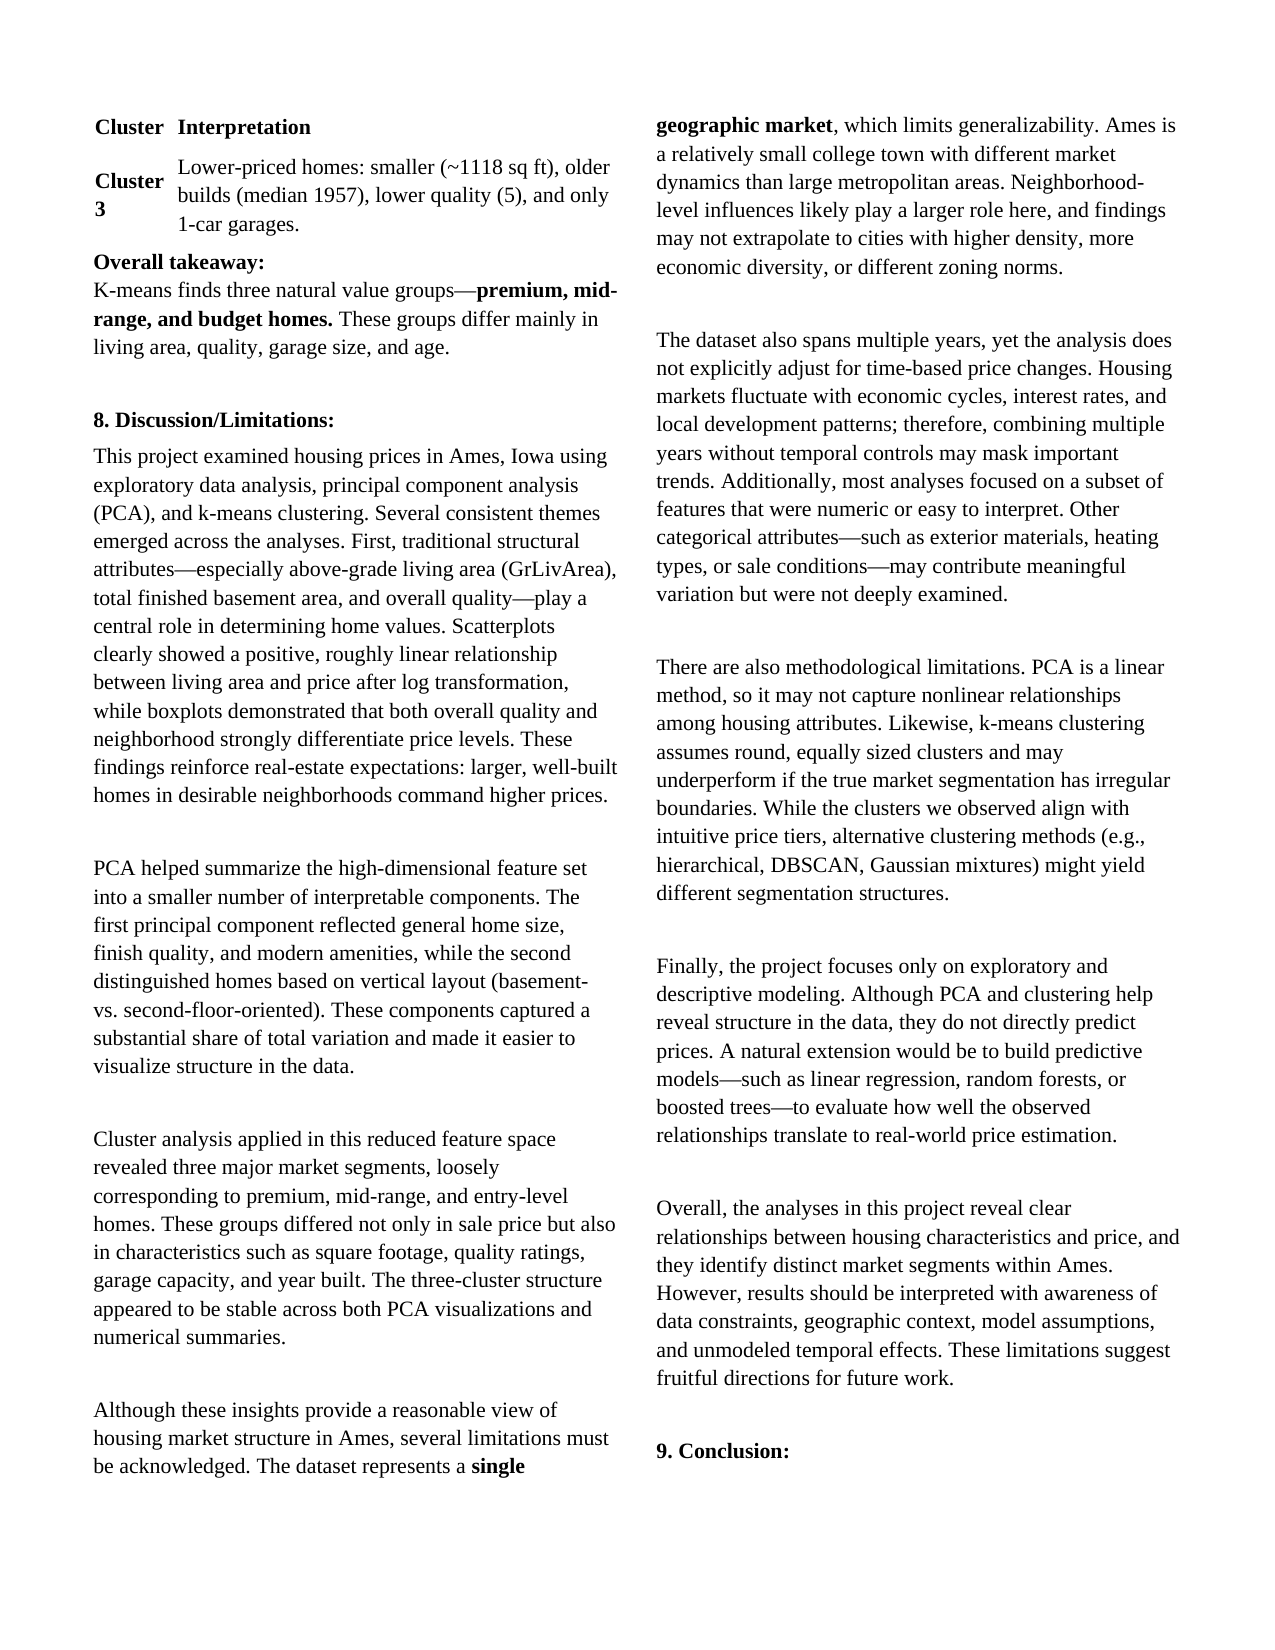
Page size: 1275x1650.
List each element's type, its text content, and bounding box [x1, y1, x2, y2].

table_cell Cluster 3 [93, 152, 176, 249]
text The dataset also spans multiple years, yet the analysis does not explicitly adjust for time-based price changes. Housing markets fluctuate with economic cycles, interest rates, and local development patterns; therefore, combining multiple years without temporal controls may mask important trends. Additionally, most analyses focused on a subset of features that were numeric or easy to interpret. Other categorical attributes—such as exterior materials, heating types, or sale conditions—may contribute meaningful variation but were not deeply examined. [656, 327, 1182, 606]
text Overall takeaway: K-means finds three natural value groups—premium, mid-range, and budget homes. These groups differ mainly in living area, quality, garage size, and age. [93, 249, 619, 359]
text There are also methodological limitations. PCA is a linear method, so it may not capture nonlinear relationships among housing attributes. Likewise, k-means clustering assumes round, equally sized clusters and may underperform if the true market segmentation has irregular boundaries. While the clusters we observed align with intuitive price tiers, alternative clustering methods (e.g., hierarchical, DBSCAN, Gaussian mixtures) might yield different segmentation structures. [656, 654, 1182, 905]
text This project examined housing prices in Ames, Iowa using exploratory data analysis, principal component analysis (PCA), and k-means clustering. Several consistent themes emerged across the analyses. First, traditional structural attributes—especially above-grade living area (GrLivArea), total finished basement area, and overall quality—play a central role in determining home values. Scatterplots clearly showed a positive, roughly linear relationship between living area and price after log transformation, while boxplots demonstrated that both overall quality and neighborhood strongly differentiate price levels. These findings reinforce real-estate expectations: larger, well-built homes in desirable neighborhoods command higher prices. [93, 443, 619, 807]
text 8. Discussion/Limitations: [93, 407, 619, 432]
text Overall, the analyses in this project reveal clear relationships between housing characteristics and price, and they identify distinct market segments within Ames. However, results should be interpreted with awareness of data constraints, geographic context, model assumptions, and unmodeled temporal effects. These limitations suggest fruitful directions for future work. [656, 1195, 1182, 1390]
text PCA helped summarize the high-dimensional feature set into a smaller number of interpretable components. The first principal component reflected general home size, finish quality, and modern amenities, while the second distinguished homes based on vertical layout (basement- vs. second-floor-oriented). These components captured a substantial share of total variation and made it easier to visualize structure in the data. [93, 855, 619, 1078]
text 9. Conclusion: [656, 1438, 1182, 1463]
text Although these insights provide a reasonable view of housing market structure in Ames, several limitations must be acknowledged. The dataset represents a single geographic market, which limits generalizability. Ames is a relatively small college town with different market dynamics than large metropolitan areas. Neighborhood-level influences likely play a larger role here, and findings may not extrapolate to cities with higher density, more economic diversity, or different zoning norms. [93, 1397, 619, 1478]
text Finally, the project focuses only on exploratory and descriptive modeling. Although PCA and clustering help reveal structure in the data, they do not directly predict prices. A natural extension would be to build predictive models—such as linear regression, random forests, or boosted trees—to evaluate how well the observed relationships translate to real-world price estimation. [656, 953, 1182, 1147]
table_header Interpretation [176, 113, 628, 152]
text Although these insights provide a reasonable view of housing market structure in Ames, several limitations must be acknowledged. The dataset represents a single geographic market, which limits generalizability. Ames is a relatively small college town with different market dynamics than large metropolitan areas. Neighborhood-level influences likely play a larger role here, and findings may not extrapolate to cities with higher density, more economic diversity, or different zoning norms. [656, 112, 1182, 279]
text Cluster analysis applied in this reduced feature space revealed three major market segments, loosely corresponding to premium, mid-range, and entry-level homes. These groups differed not only in sale price but also in characteristics such as square footage, quality ratings, garage capacity, and year built. The three-cluster structure appeared to be stable across both PCA visualizations and numerical summaries. [93, 1126, 619, 1349]
table_header Cluster [93, 113, 176, 152]
table_cell Lower-priced homes: smaller (~1118 sq ft), older builds (median 1957), lower quality (5), and only 1-car garages. [176, 152, 628, 249]
